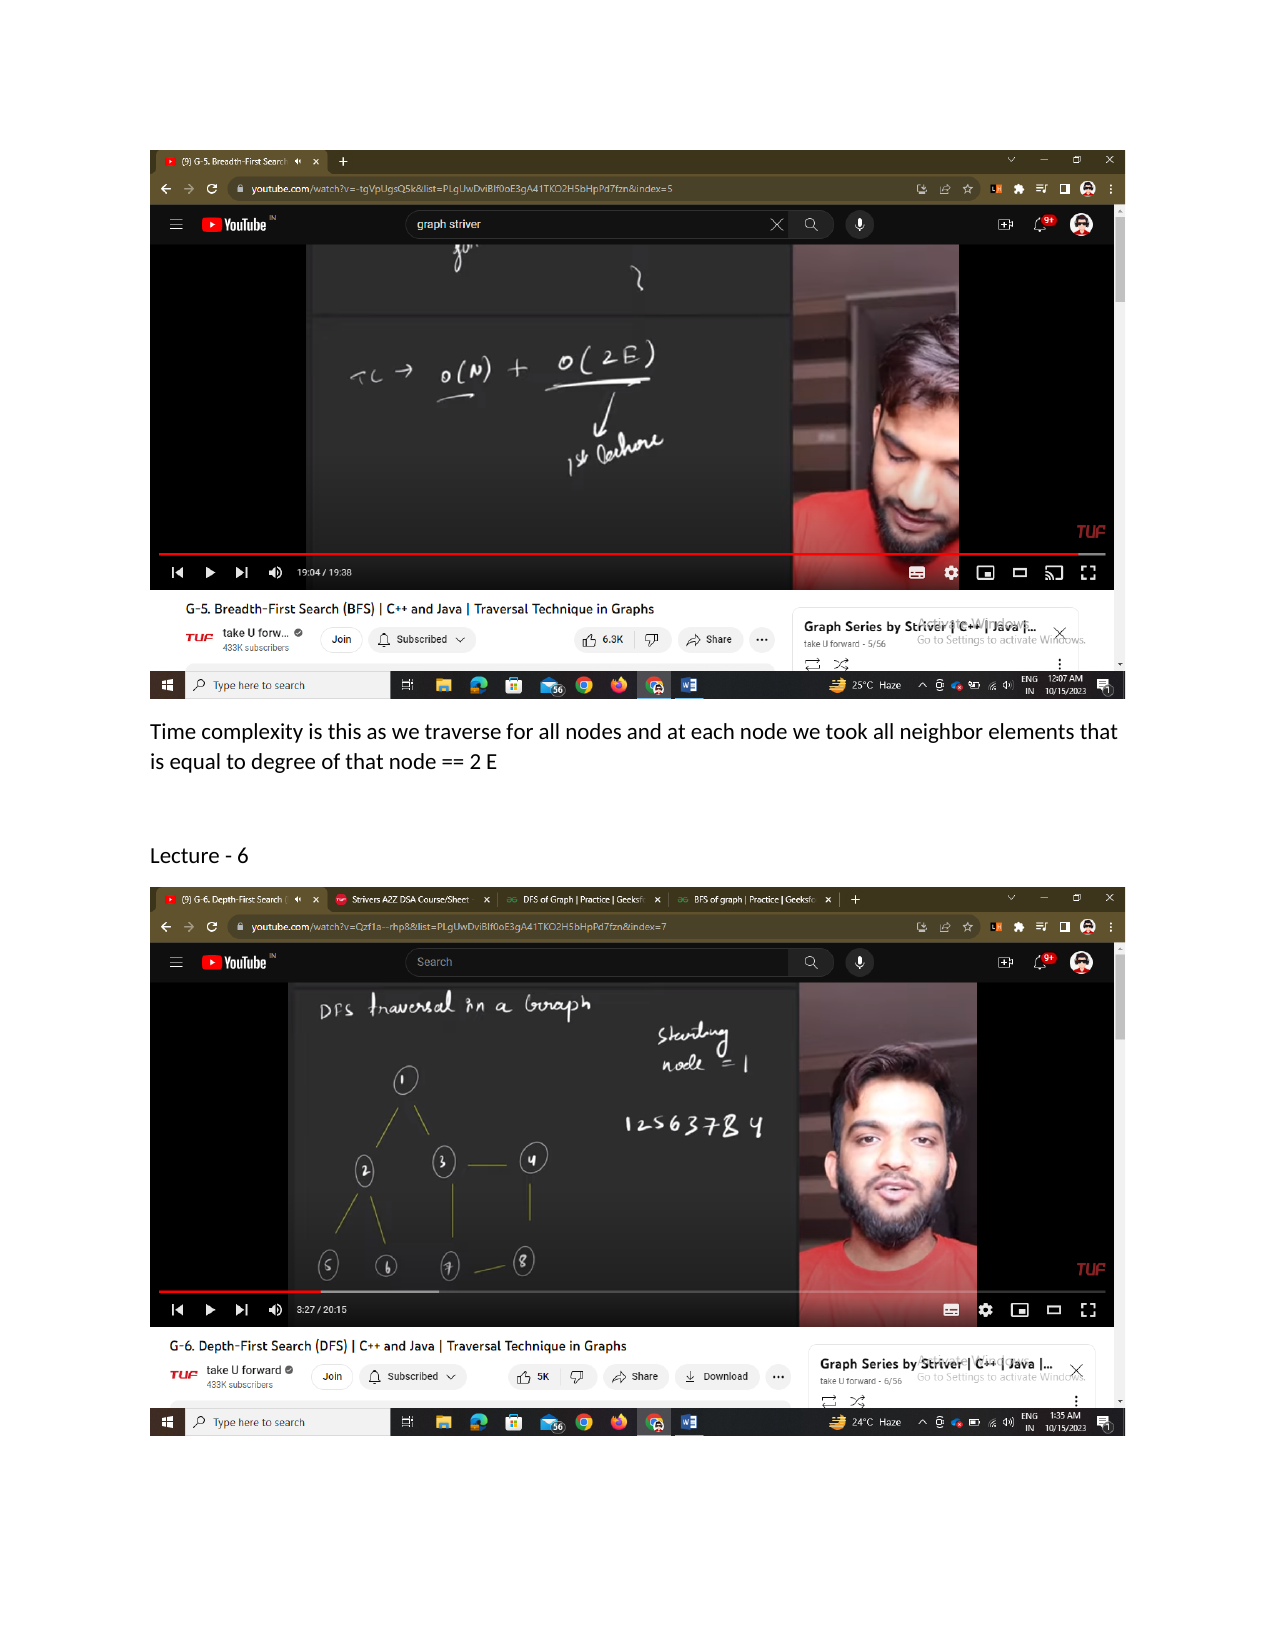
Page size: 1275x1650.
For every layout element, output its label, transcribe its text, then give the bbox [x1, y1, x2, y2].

picture [150, 150, 1125, 699]
text Time complexity is this as we traverse for all nodes and at each node we took all neighbor elements that is equal to degree of that node == 2 E [150, 717, 1125, 775]
picture [150, 887, 1125, 1436]
text Lecture - 6 [150, 841, 1125, 869]
